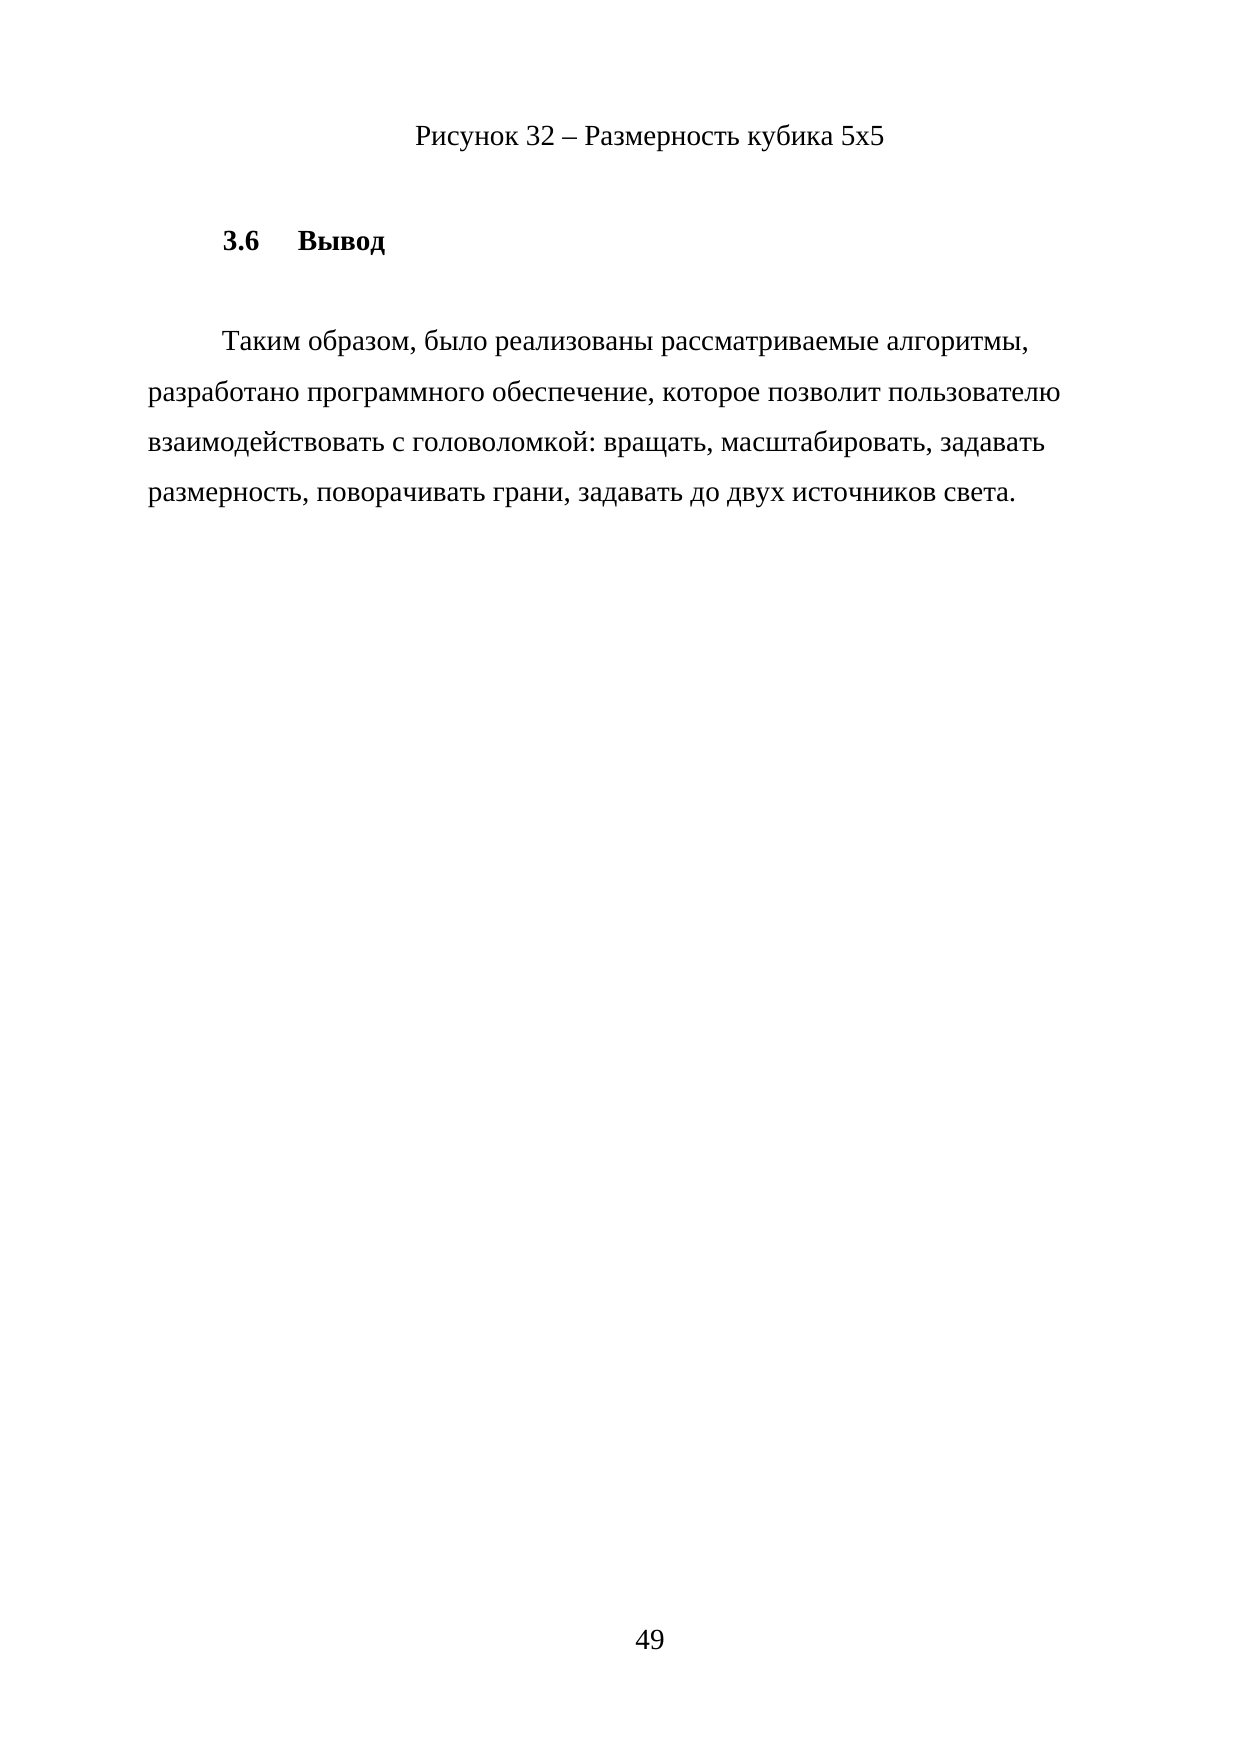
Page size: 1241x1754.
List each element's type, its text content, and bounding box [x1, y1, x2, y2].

subtitle Вывод [223, 223, 1152, 256]
text Рисунок 32 – Размерность кубика 5х5 [148, 118, 1152, 152]
text Таким образом, было реализованы рассматриваемые алгоритмы, разработано программного обеспечение, которое позволит пользователю взаимодействовать с головоломкой: вращать, масштабировать, задавать размерность, поворачивать грани, задавать до двух источников света. [148, 323, 1152, 508]
